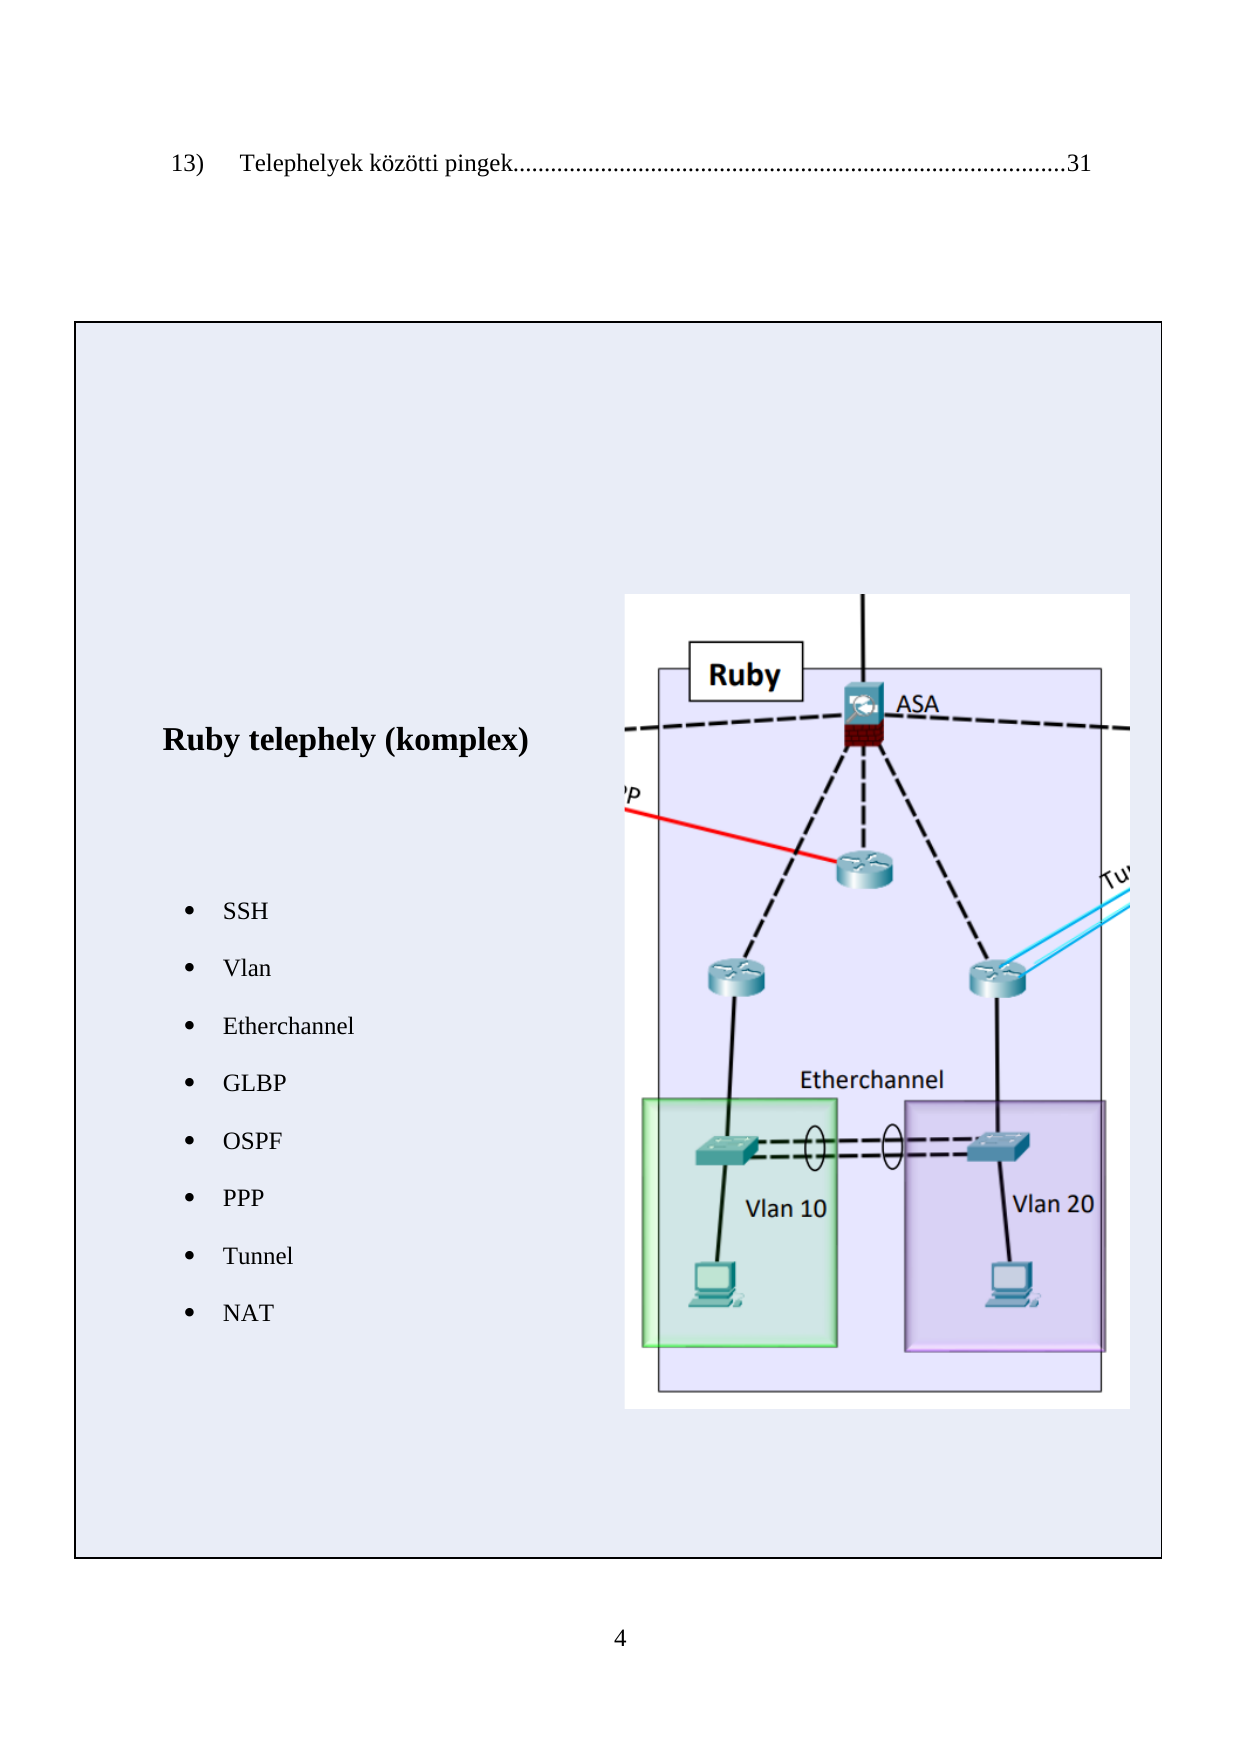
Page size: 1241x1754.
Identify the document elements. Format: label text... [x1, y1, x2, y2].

list PPP [185, 1183, 624, 1212]
list OSPF [185, 1126, 624, 1155]
subtitle Ruby telephely (komplex) [162, 719, 624, 757]
list Vlan [185, 953, 624, 982]
list SSH [185, 896, 624, 925]
list NAT [185, 1298, 624, 1327]
list Etherchannel [185, 1011, 624, 1040]
list GLBP [185, 1068, 624, 1097]
list Tunnel [185, 1241, 624, 1270]
picture [624, 594, 1130, 1409]
